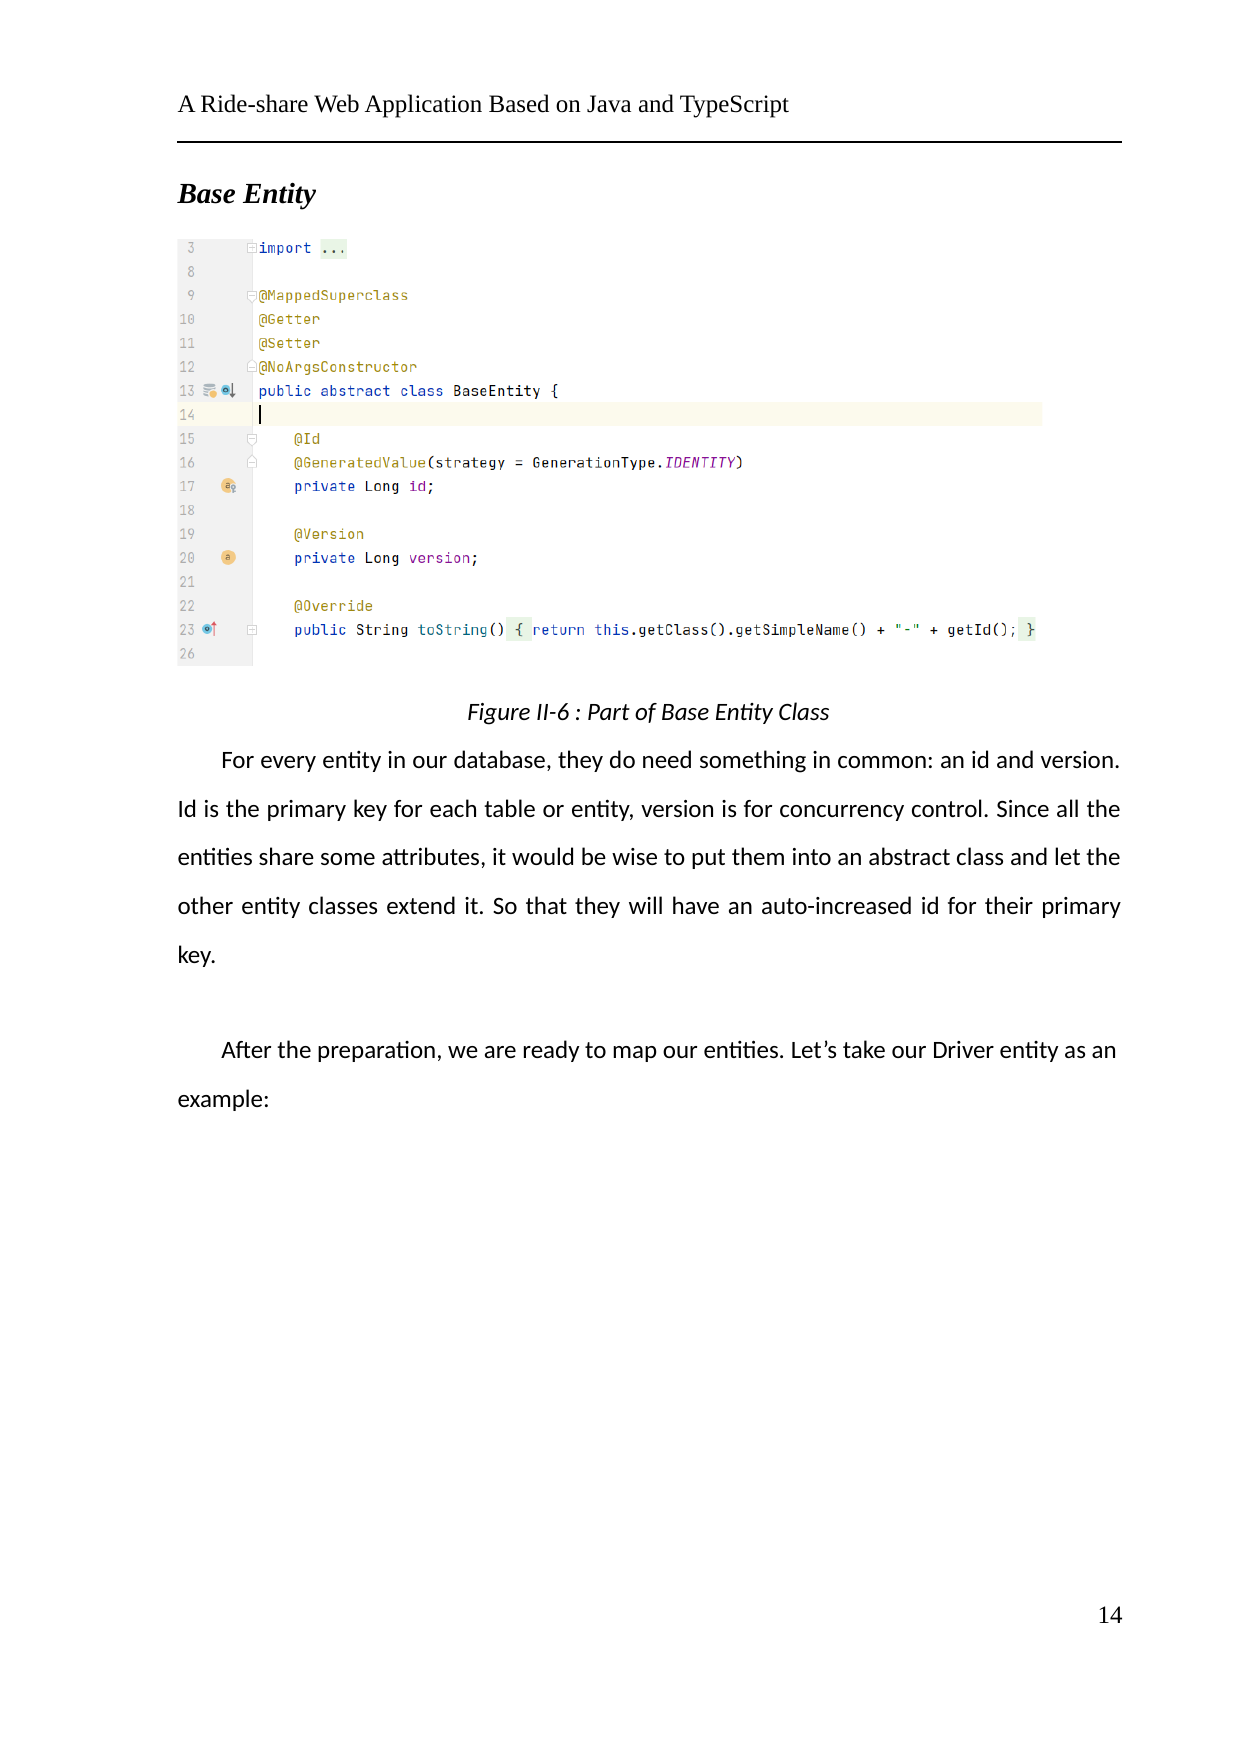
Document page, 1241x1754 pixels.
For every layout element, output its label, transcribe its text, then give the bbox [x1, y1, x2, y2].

text After the preparation, we are ready to map our entities. Let’s take our Driver entity as an example: [177, 1033, 1122, 1115]
text Figure II-6 : Part of Base Entity Class [177, 695, 1122, 728]
text Base Entity [177, 160, 1122, 225]
text For every entity in our database, they do need something in common: an id and version. Id is the primary key for each table or entity, version is for concurrency control. Since all the entities share some attributes, it would be wise to put them into an abstract class and let the other entity classes extend it. So that they will have an auto-increased id for their primary key. [177, 743, 1122, 971]
picture [177, 239, 1043, 666]
